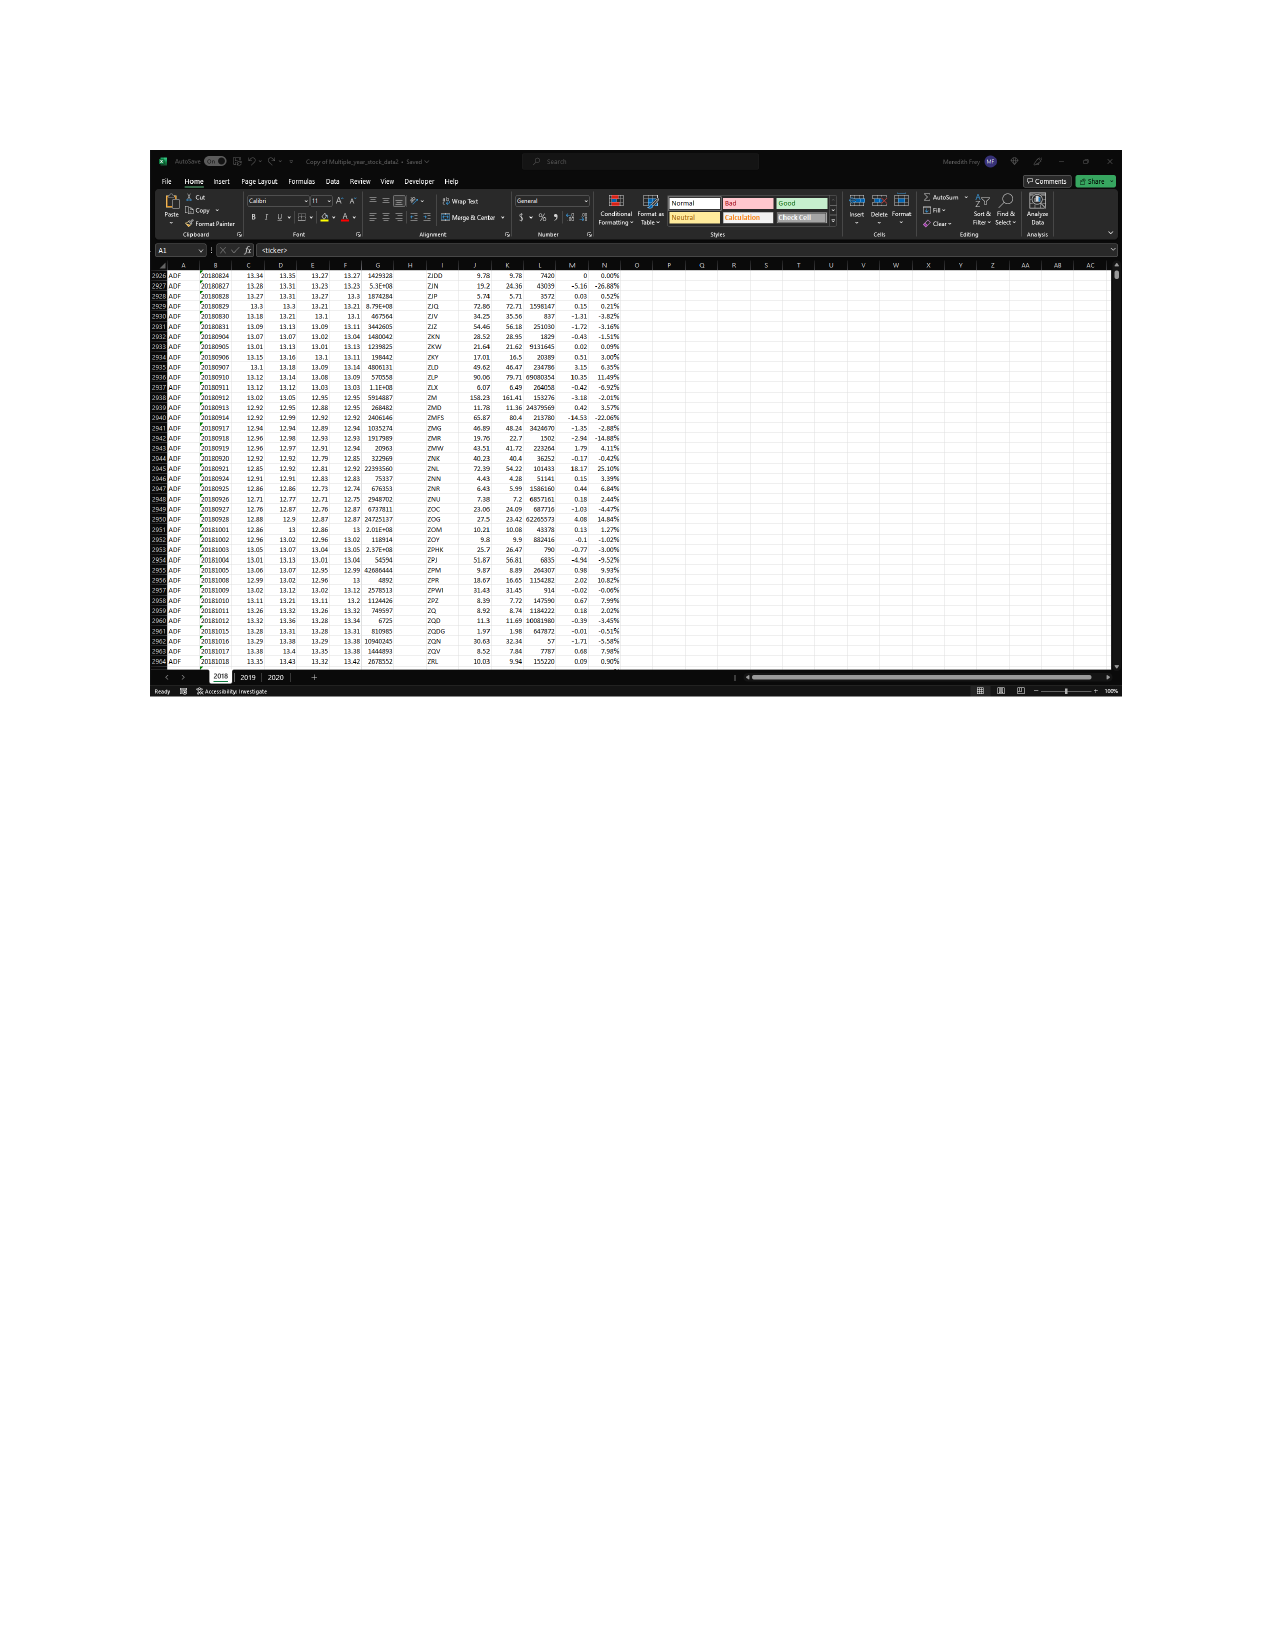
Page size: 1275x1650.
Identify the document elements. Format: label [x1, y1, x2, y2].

picture [150, 150, 1122, 697]
